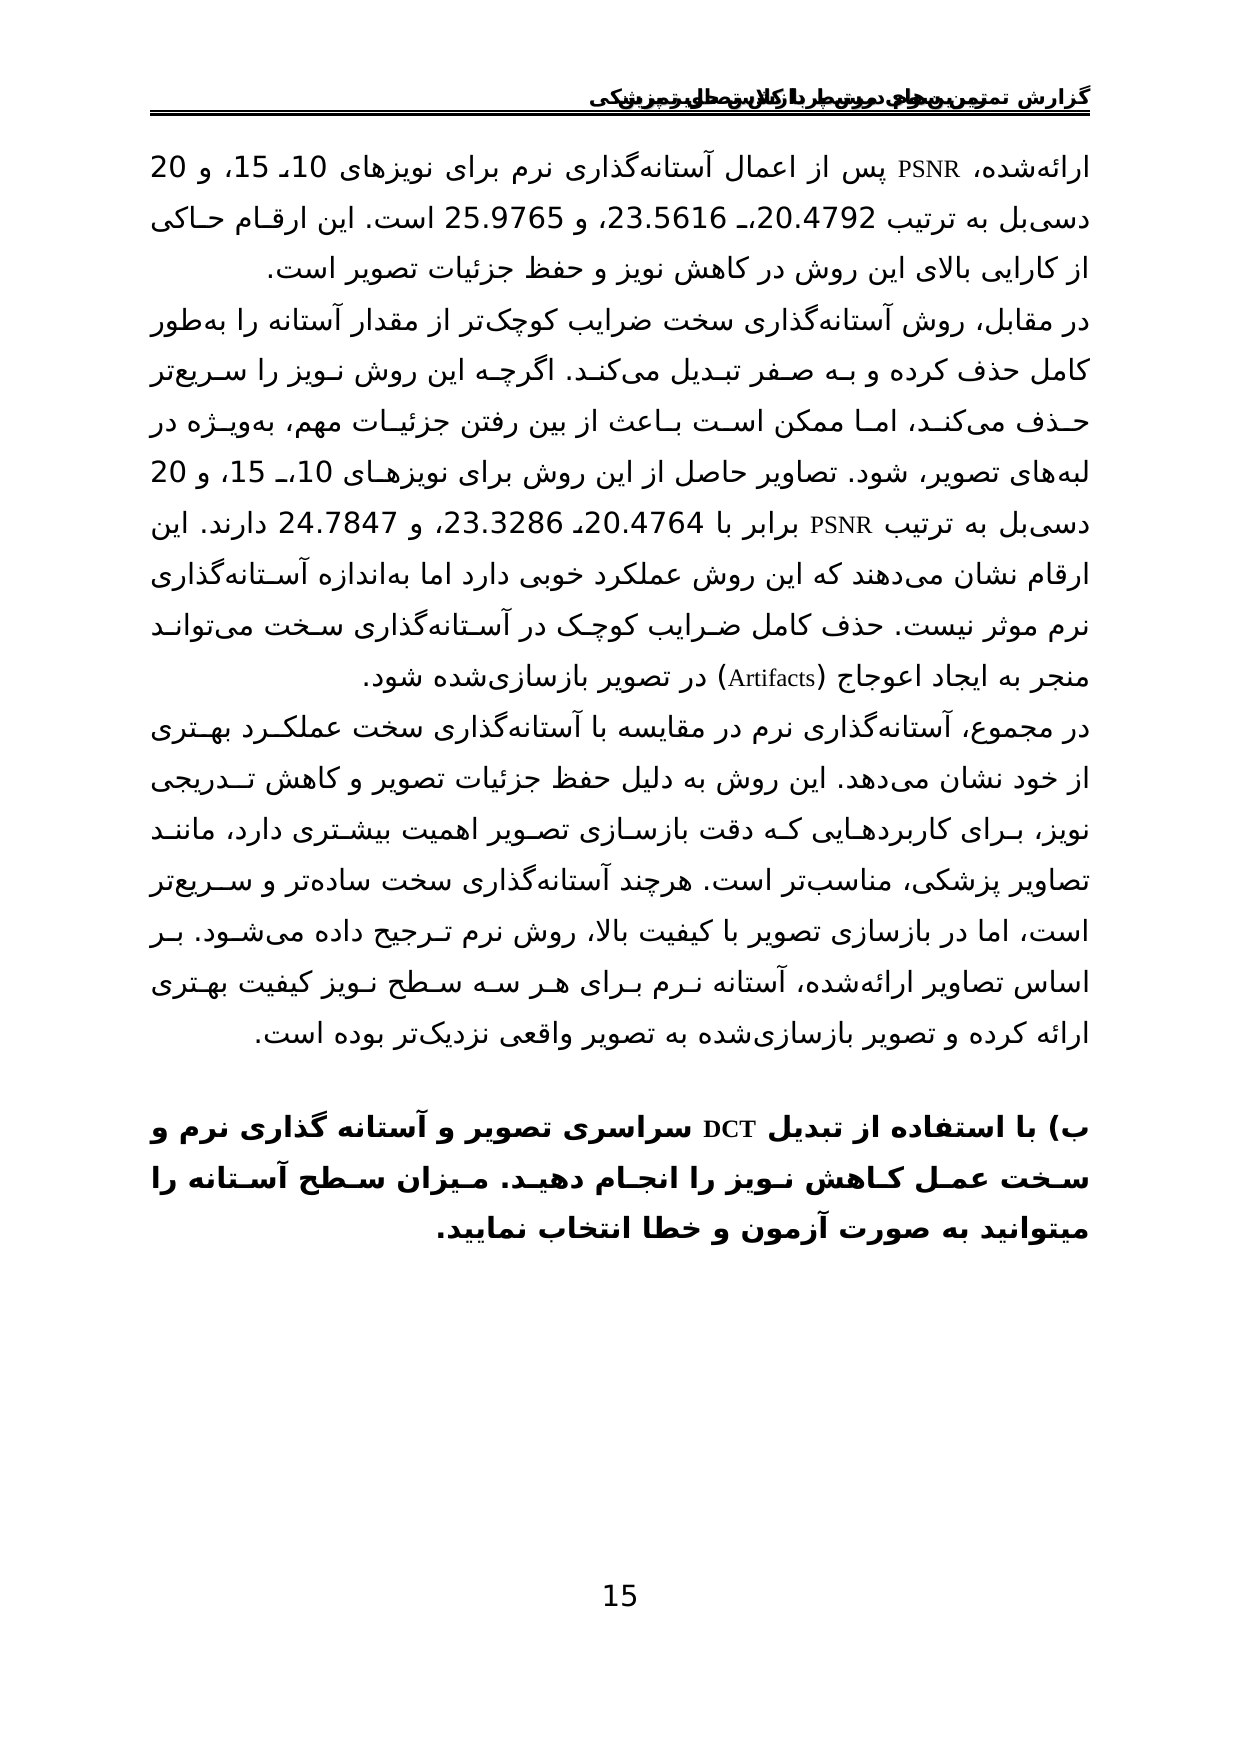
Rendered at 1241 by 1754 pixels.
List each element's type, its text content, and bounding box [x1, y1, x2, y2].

text در مجموع، آستانه‌گذاری نرم در مقایسه با آستانه‌گذاری سخت عملکرد بهتری از خود نشان می‌دهد. این روش به دلیل حفظ جزئیات تصویر و کاهش تدریجی نویز، برای کاربردهایی که دقت بازسازی تصویر اهمیت بیشتری دارد، مانند تصاویر پزشکی، مناسب‌تر است. هرچند آستانه‌گذاری سخت ساده‌تر و سریع‌تر است، اما در بازسازی تصویر با کیفیت بالا، روش نرم ترجیح داده می‌شود. بر اساس تصاویر ارائه‌شده، آستانه نرم برای هر سه سطح نویز کیفیت بهتری ارائه کرده و تصویر بازسازی‌شده به تصویر واقعی نزدیک‌تر بوده است. [150, 710, 1090, 1050]
text در مقابل، روش آستانه‌گذاری سخت ضرایب کوچک‌تر از مقدار آستانه را به‌طور کامل حذف کرده و به صفر تبدیل می‌کند. اگرچه این روش نویز را سریع‌تر حذف می‌کند، اما ممکن است باعث از بین رفتن جزئیات مهم، به‌ویژه در لبه‌های تصویر، شود. تصاویر حاصل از این روش برای نویزهای 10، 15، و 20 دسی‌بل به ترتیب PSNR برابر با 20.4764، 23.3286، و 24.7847 دارند. این ارقام نشان می‌دهند که این روش عملکرد خوبی دارد اما به‌اندازه آستانه‌گذاری نرم موثر نیست. حذف کامل ضرایب کوچک در آستانه‌گذاری سخت می‌تواند منجر به ایجاد اعوجاج (Artifacts) در تصویر بازسازی‌شده شود. [150, 303, 1090, 693]
text ب) با استفاده از تبدیل DCT سراسری تصویر و آستانه گذاری نرم و سخت عمل کاهش نویز را انجام دهید. میزان سطح آستانه را میتوانید به صورت آزمون و خطا انتخاب نمایید. [150, 1110, 1090, 1246]
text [150, 150, 1090, 286]
